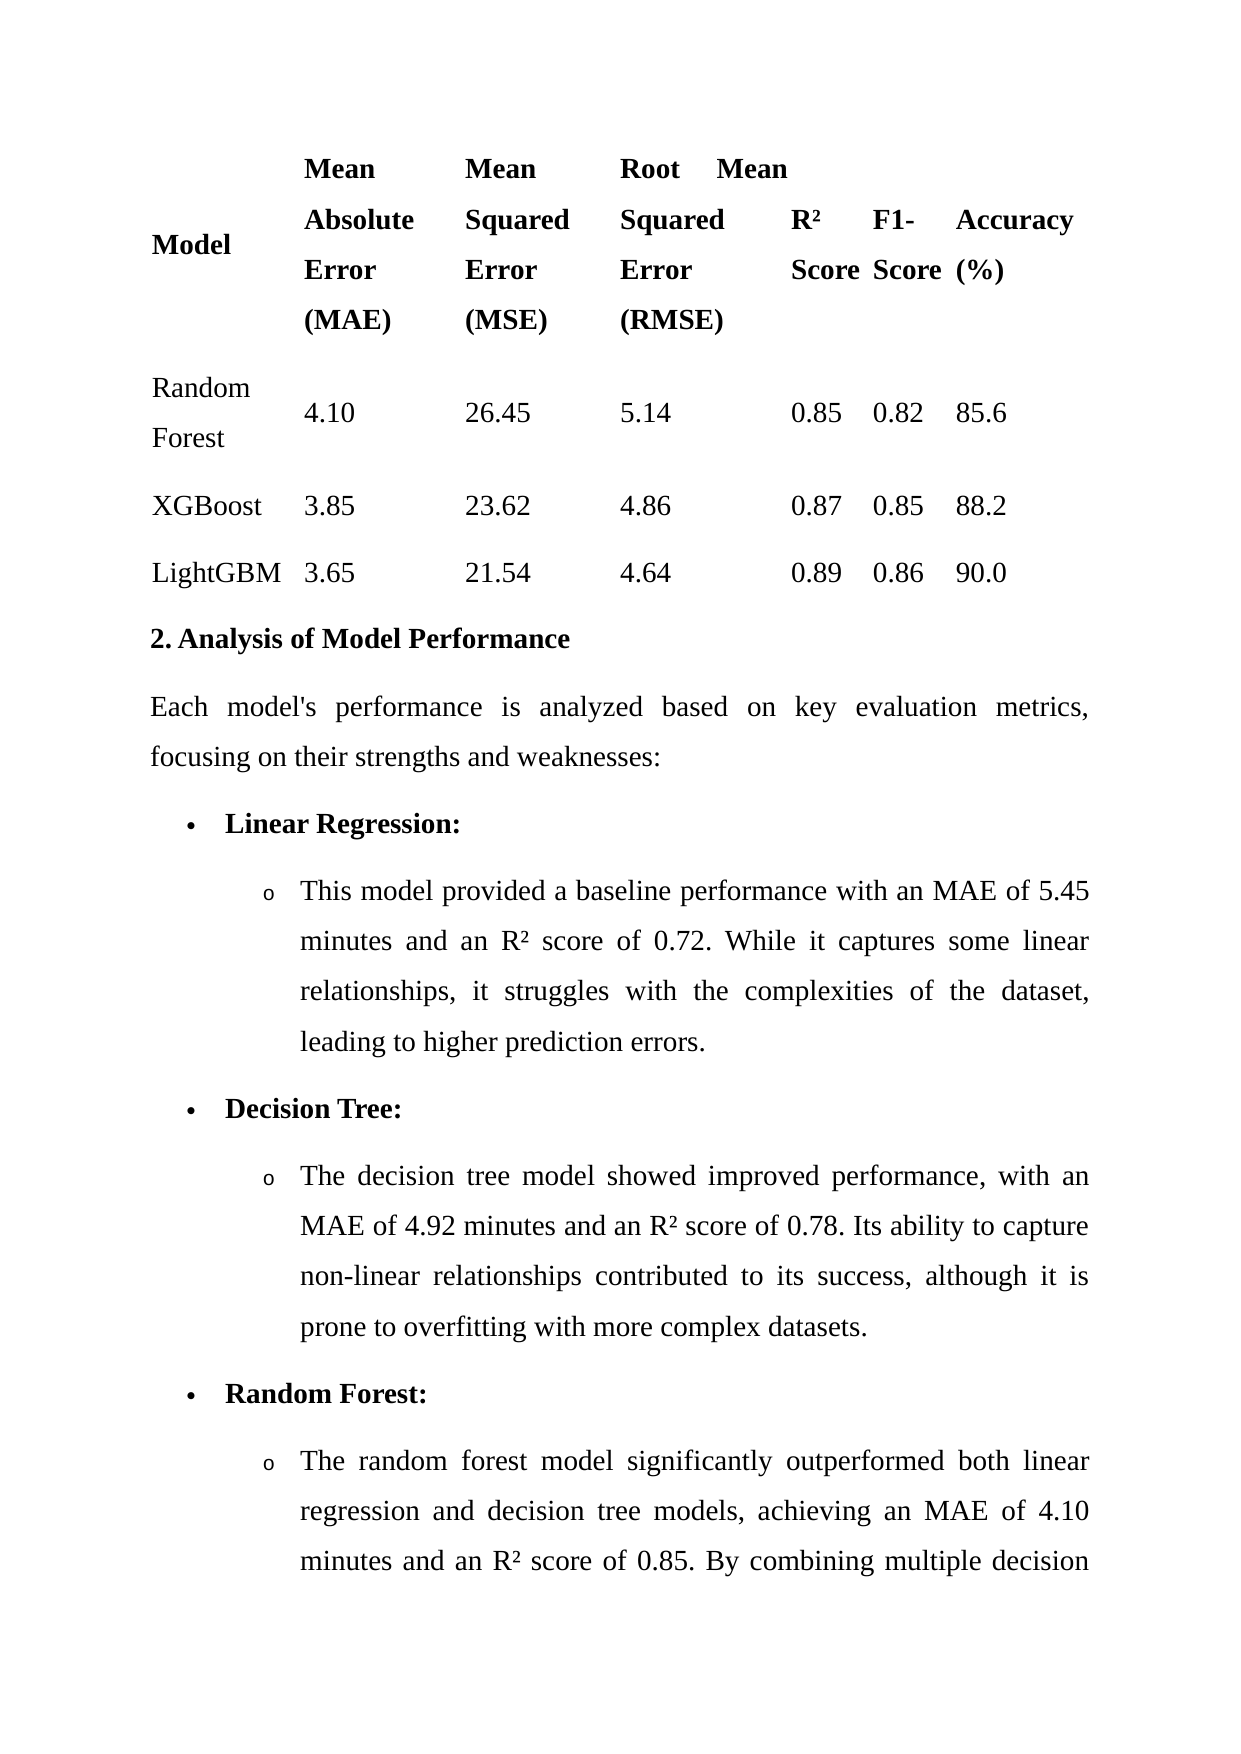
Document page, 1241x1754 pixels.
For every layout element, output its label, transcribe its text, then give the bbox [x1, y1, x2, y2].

table_cell 4.10 [302, 369, 463, 486]
table_header R² Score [789, 150, 871, 368]
table_cell 26.45 [463, 369, 618, 486]
table_cell 0.85 [789, 369, 871, 486]
table_cell 0.86 [871, 554, 954, 622]
table_header Mean Squared Error (MSE) [463, 150, 618, 368]
table_header Mean Absolute Error (MAE) [302, 150, 463, 368]
table_cell 4.64 [618, 554, 789, 622]
table_cell 0.85 [871, 486, 954, 554]
list Linear Regression: [187, 806, 1090, 839]
table_header Accuracy (%) [954, 150, 1090, 368]
table_header Root Mean Squared Error (RMSE) [618, 150, 789, 368]
table_cell 23.62 [463, 486, 618, 554]
table_cell 0.89 [789, 554, 871, 622]
table_cell 5.14 [618, 369, 789, 486]
table_cell 4.86 [618, 486, 789, 554]
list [262, 1443, 1090, 1577]
table_cell Random Forest [150, 369, 302, 486]
list The decision tree model showed improved performance, with an MAE of 4.92 minutes and an R² score of 0.78. Its ability to capture non-linear relationships contributed to its success, although it is prone to overfitting with more complex datasets. [262, 1158, 1090, 1342]
table_cell LightGBM [150, 554, 302, 622]
list Random Forest: [187, 1376, 1090, 1409]
text 2. Analysis of Model Performance [150, 622, 1090, 655]
table_cell 3.85 [302, 486, 463, 554]
table_cell XGBoost [150, 486, 302, 554]
list This model provided a baseline performance with an MAE of 5.45 minutes and an R² score of 0.72. While it captures some linear relationships, it struggles with the complexities of the dataset, leading to higher prediction errors. [262, 873, 1090, 1057]
table_cell 88.2 [954, 486, 1090, 554]
table_cell 85.6 [954, 369, 1090, 486]
list Decision Tree: [187, 1091, 1090, 1124]
table_cell 90.0 [954, 554, 1090, 622]
table_cell 0.82 [871, 369, 954, 486]
table_cell 3.65 [302, 554, 463, 622]
table_header F1-Score [871, 150, 954, 368]
table_cell 21.54 [463, 554, 618, 622]
table_cell 0.87 [789, 486, 871, 554]
text Each model's performance is analyzed based on key evaluation metrics, focusing on their strengths and weaknesses: [150, 689, 1090, 772]
table_header Model [150, 150, 302, 368]
